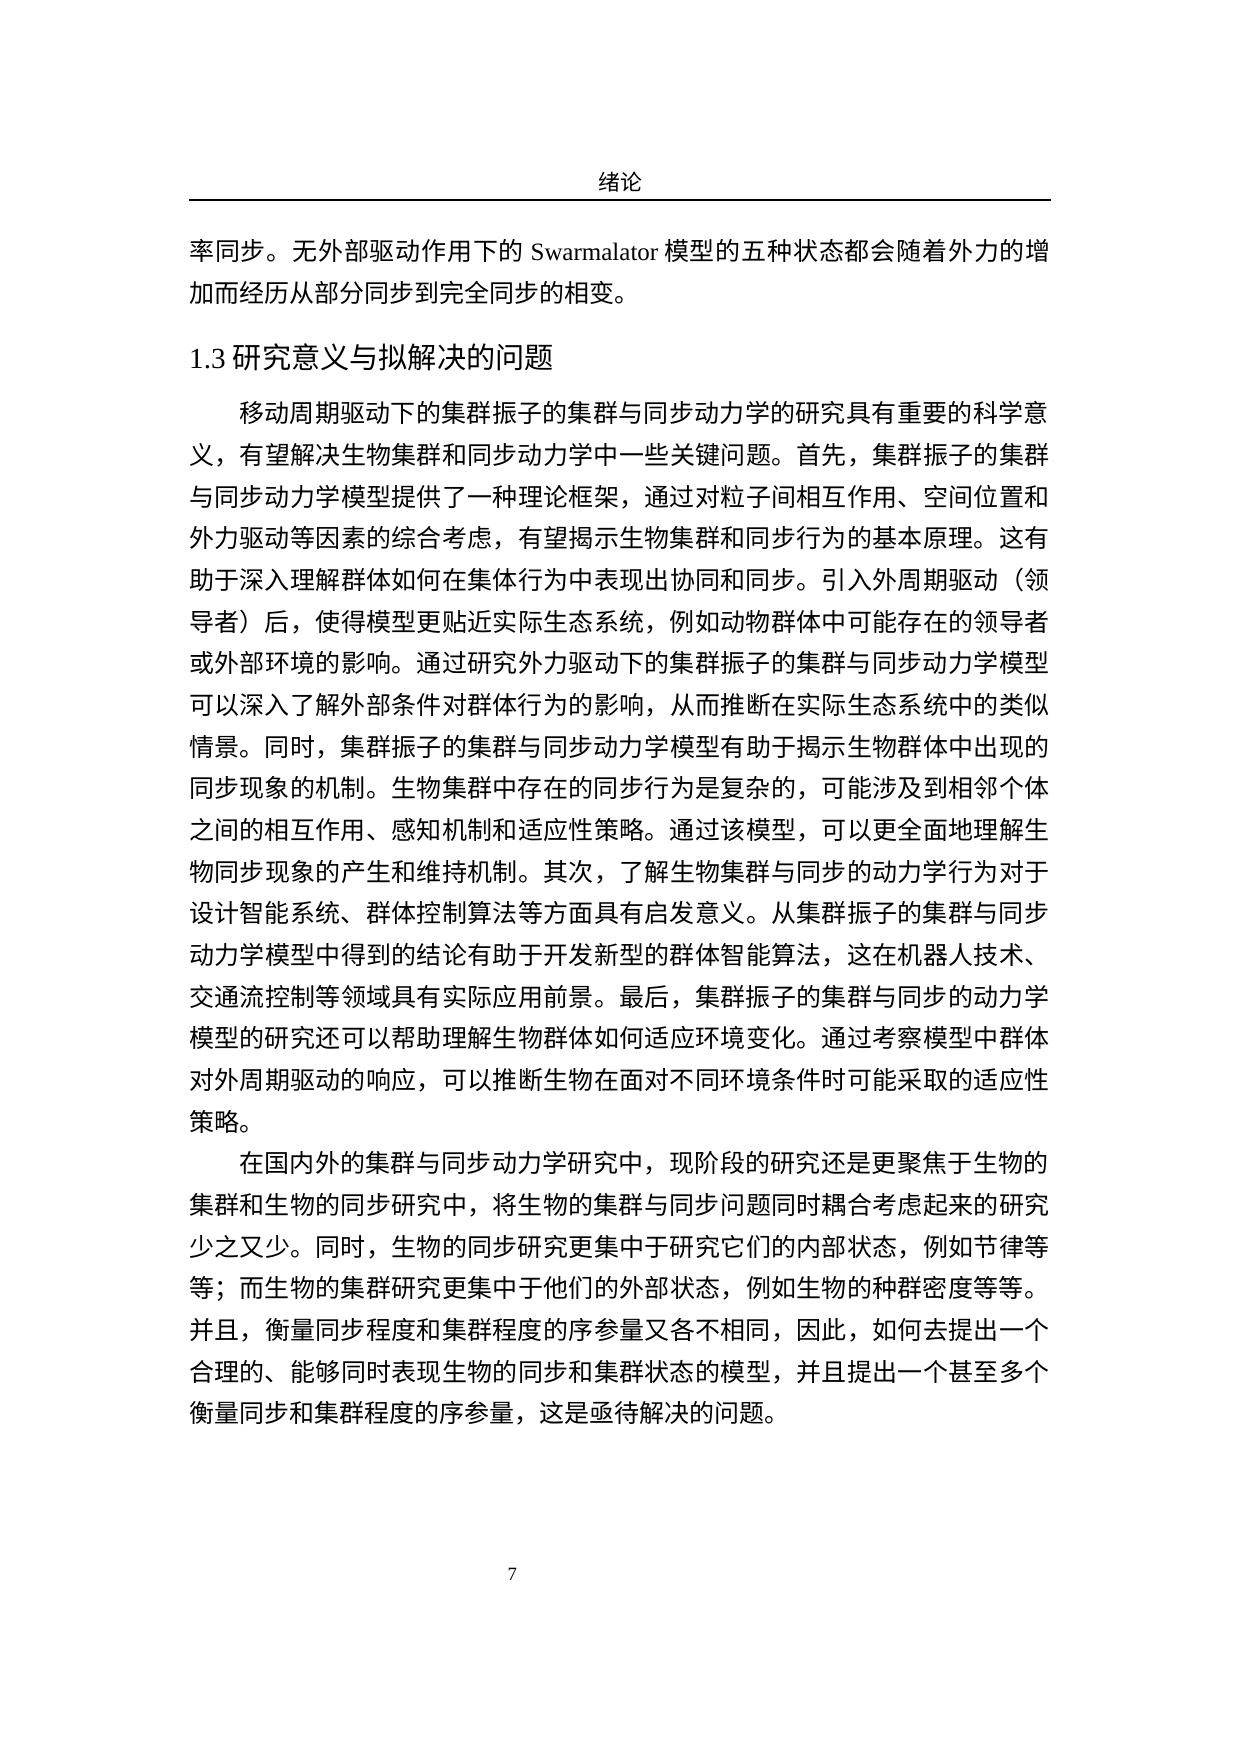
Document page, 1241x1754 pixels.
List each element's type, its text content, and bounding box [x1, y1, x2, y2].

subtitle 1.3 研究意义与拟解决的问题 [189, 335, 1051, 377]
text 移动周期驱动下的集群振子的集群与同步动力学的研究具有重要的科学意义，有望解决生物集群和同步动力学中一些关键问题。首先，集群振子的集群与同步动力学模型提供了一种理论框架，通过对粒子间相互作用、空间位置和外力驱动等因素的综合考虑，有望揭示生物集群和同步行为的基本原理。这有助于深入理解群体如何在集体行为中表现出协同和同步。引入外周期驱动（领导者）后，使得模型更贴近实际生态系统，例如动物群体中可能存在的领导者或外部环境的影响。通过研究外力驱动下的集群振子的集群与同步动力学模型，可以深入了解外部条件对群体行为的影响，从而推断在实际生态系统中的类似情景。同时，集群振子的集群与同步动力学模型有助于揭示生物群体中出现的同步现象的机制。生物集群中存在的同步行为是复杂的，可能涉及到相邻个体之间的相互作用、感知机制和适应性策略。通过该模型，可以更全面地理解生物同步现象的产生和维持机制。其次，了解生物集群与同步的动力学行为对于设计智能系统、群体控制算法等方面具有启发意义。从集群振子的集群与同步动力学模型中得到的结论有助于开发新型的群体智能算法，这在机器人技术、交通流控制等领域具有实际应用前景。最后，集群振子的集群与同步的动力学模型的研究还可以帮助理解生物群体如何适应环境变化。通过考察模型中群体对外周期驱动的响应，可以推断生物在面对不同环境条件时可能采取的适应性策略。 [189, 389, 1051, 1139]
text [189, 227, 1051, 310]
text 在国内外的集群与同步动力学研究中，现阶段的研究还是更聚焦于生物的集群和生物的同步研究中，将生物的集群与同步问题同时耦合考虑起来的研究少之又少。同时，生物的同步研究更集中于研究它们的内部状态，例如节律等等；而生物的集群研究更集中于他们的外部状态，例如生物的种群密度等等。并且，衡量同步程度和集群程度的序参量又各不相同，因此，如何去提出一个合理的、能够同时表现生物的同步和集群状态的模型，并且提出一个甚至多个衡量同步和集群程度的序参量，这是亟待解决的问题。 [189, 1139, 1051, 1431]
